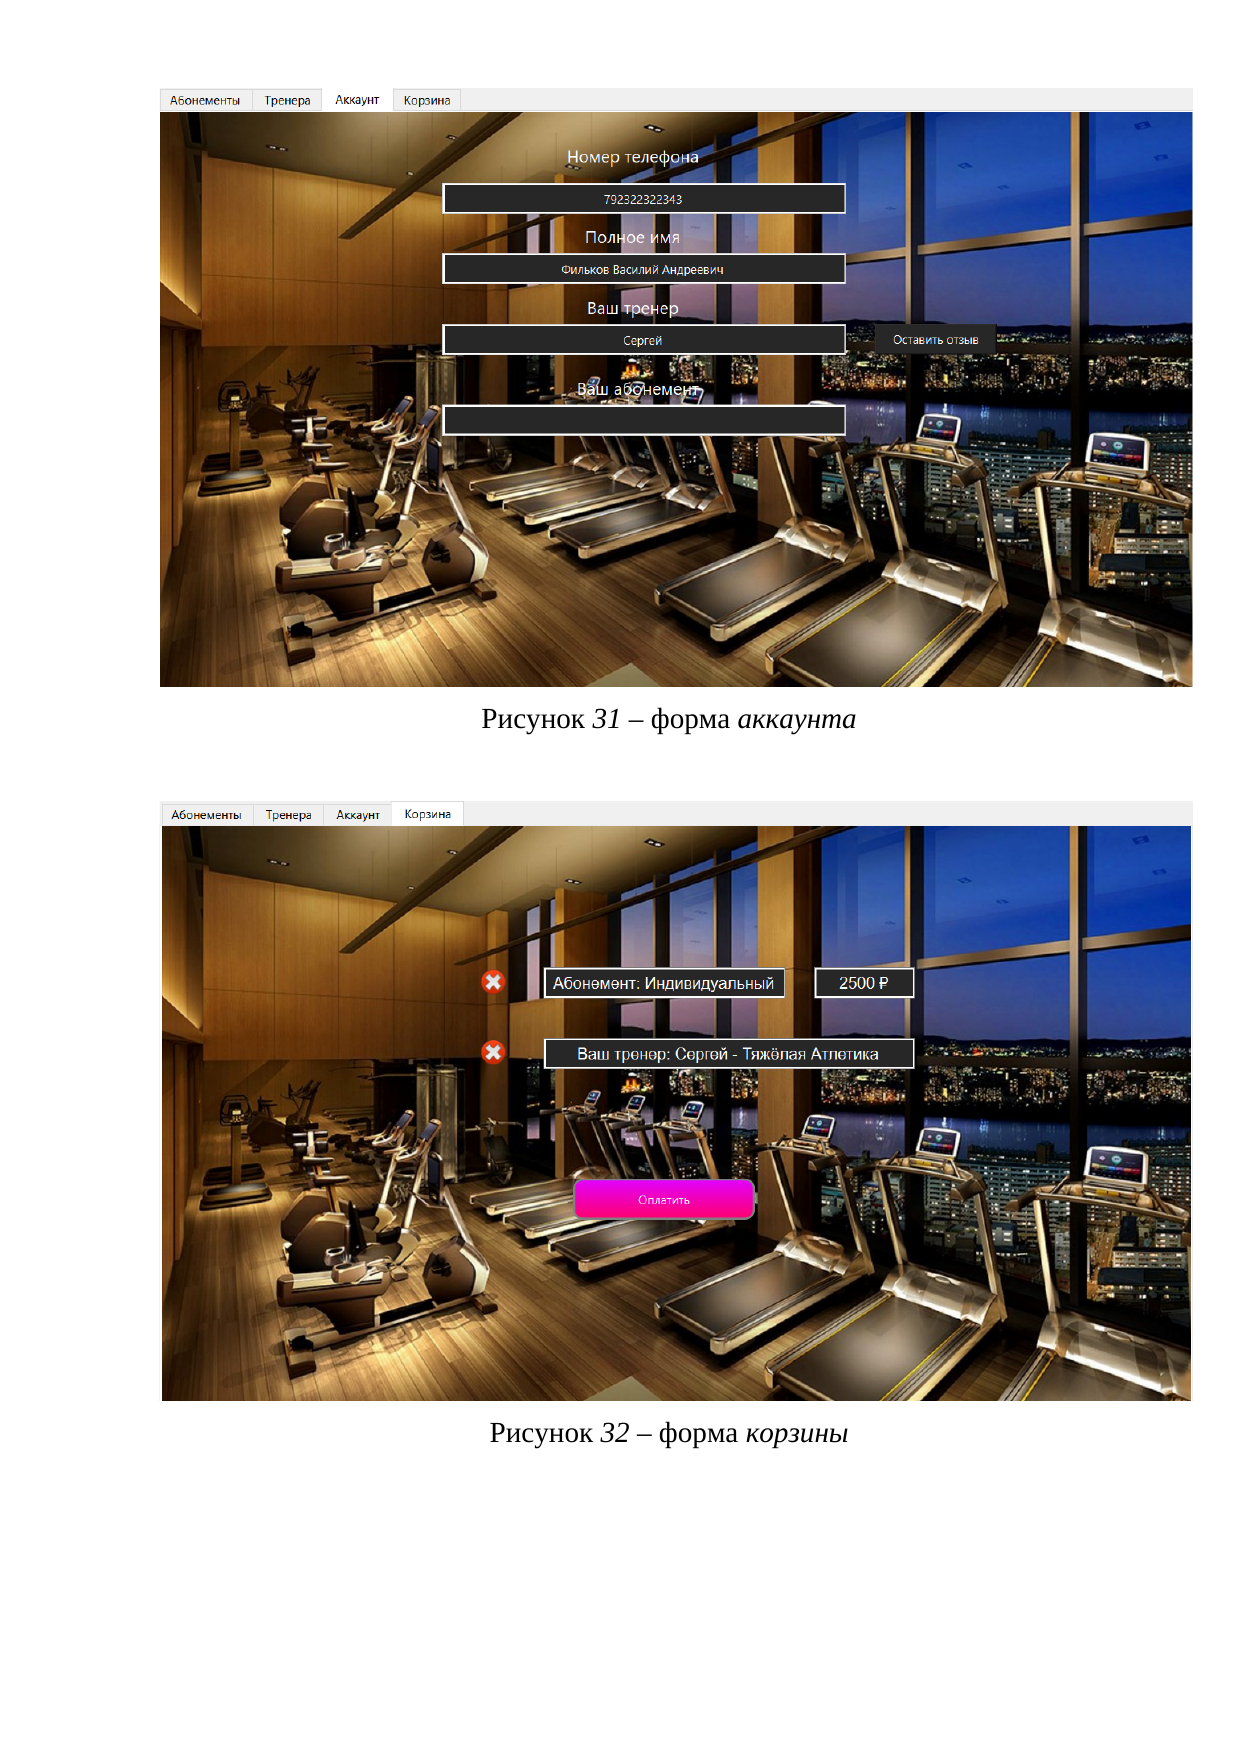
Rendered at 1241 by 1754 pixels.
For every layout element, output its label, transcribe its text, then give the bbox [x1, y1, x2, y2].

picture [159, 88, 1193, 687]
list Рисунок 32 – форма корзины [159, 1415, 1181, 1448]
picture [159, 801, 1193, 1401]
list Рисунок 31 – форма аккаунта [159, 701, 1181, 734]
